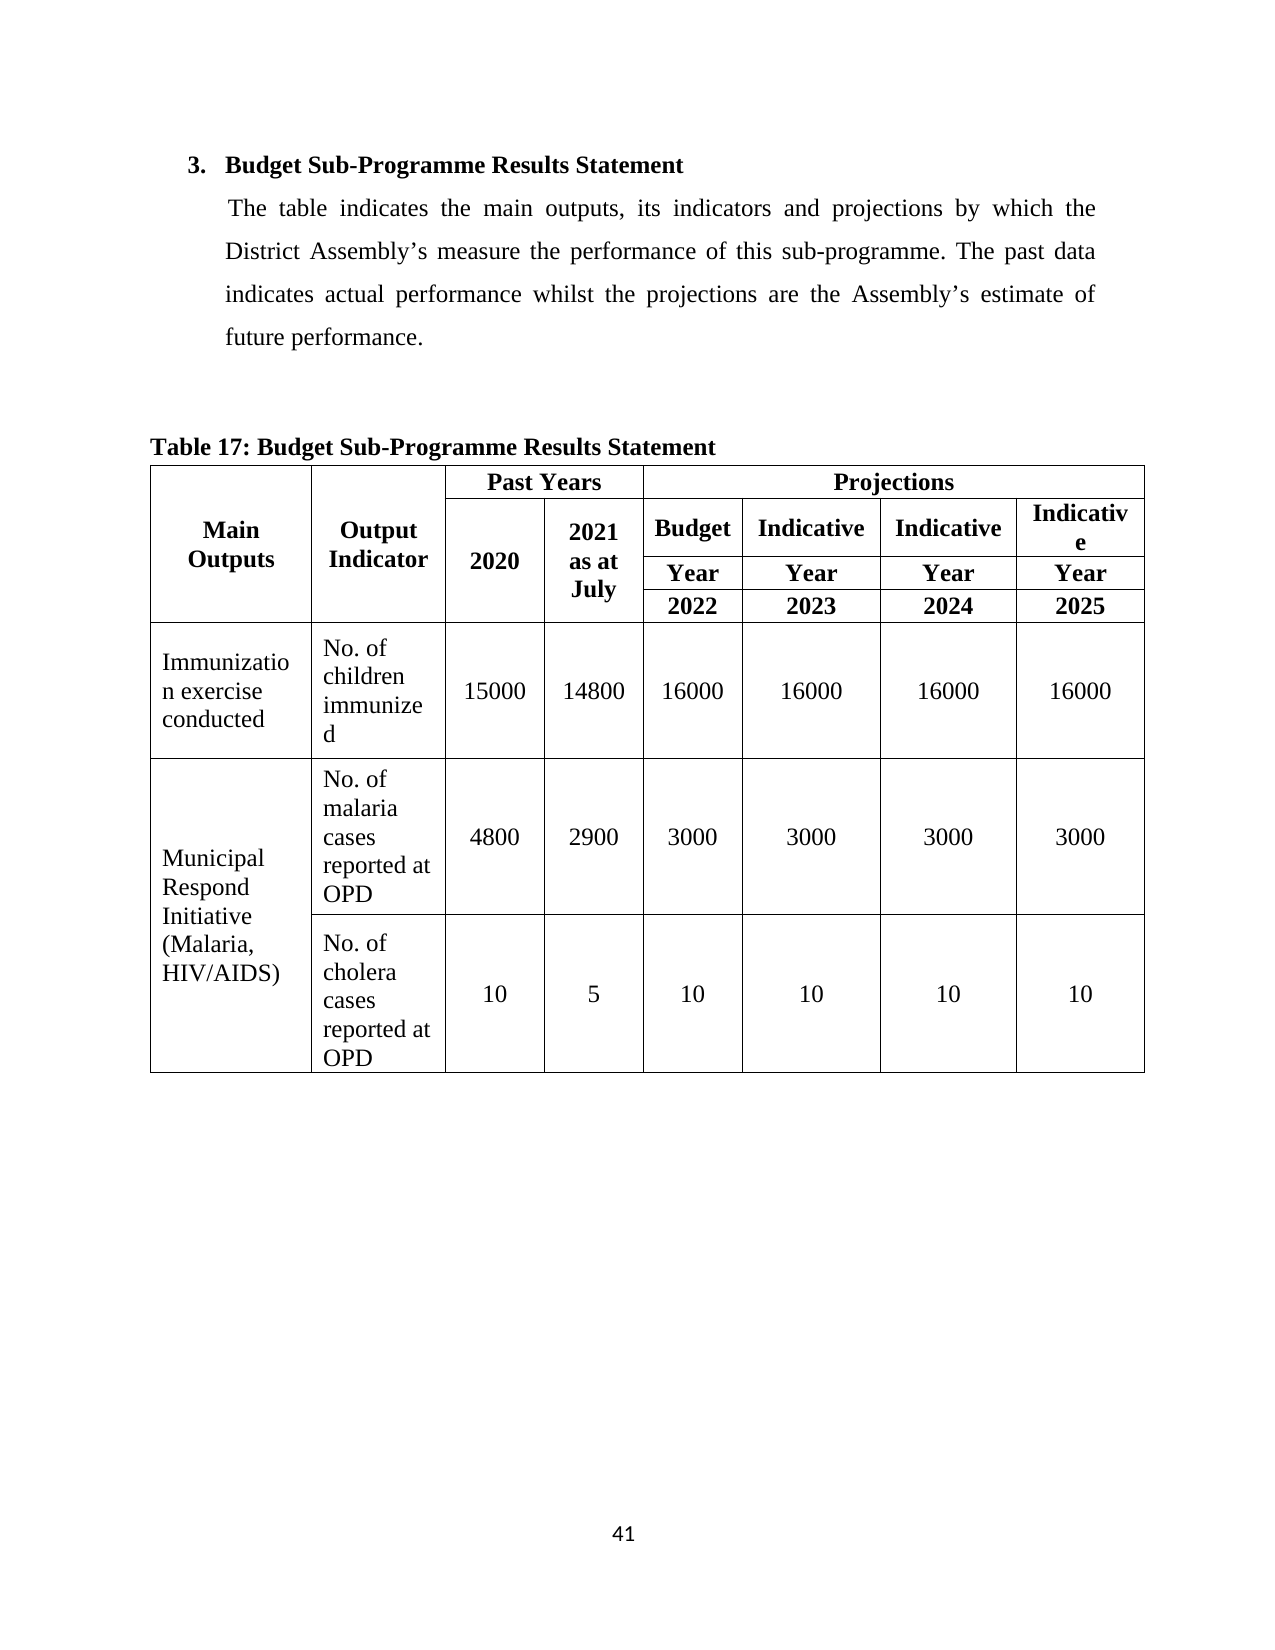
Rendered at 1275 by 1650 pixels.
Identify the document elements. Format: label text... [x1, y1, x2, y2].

table_cell Budget [644, 499, 742, 556]
table_cell 2900 [545, 759, 643, 914]
table_cell Indicative [881, 499, 1016, 556]
table_cell 16000 [743, 623, 880, 758]
table_cell 4800 [446, 759, 544, 914]
table_cell 2023 [743, 590, 880, 622]
table_cell 2024 [881, 590, 1016, 622]
table_cell Indicative [1017, 499, 1144, 556]
table_cell 2020 [446, 499, 544, 622]
table_cell 10 [1017, 915, 1144, 1072]
table_cell 3000 [1017, 759, 1144, 914]
table_cell 2022 [644, 590, 742, 622]
text Table 17: Budget Sub-Programme Results Statement [150, 432, 1097, 460]
table_cell No. of cholera cases reported at OPD [312, 915, 445, 1072]
table_cell 2021 as at July [545, 499, 643, 622]
table_header Past Years [446, 466, 643, 497]
table_cell Municipal Respond Initiative (Malaria, HIV/AIDS) [151, 759, 311, 1072]
table_cell No. of malaria cases reported at OPD [312, 759, 445, 914]
table_header Projections [644, 466, 1144, 497]
table_cell No. of children immunized [312, 623, 445, 758]
table_cell 5 [545, 915, 643, 1072]
table_cell 10 [743, 915, 880, 1072]
table_cell 10 [881, 915, 1016, 1072]
table_cell Year [743, 557, 880, 589]
table_cell Year [881, 557, 1016, 589]
table_cell Year [644, 557, 742, 589]
table_cell Year [1017, 557, 1144, 589]
table_cell 10 [644, 915, 742, 1072]
table_cell 10 [446, 915, 544, 1072]
table_cell 3000 [743, 759, 880, 914]
table_cell 16000 [881, 623, 1016, 758]
table_header Output Indicator [312, 466, 445, 622]
table_cell Immunization exercise conducted [151, 623, 311, 758]
table_cell 15000 [446, 623, 544, 758]
table_cell 16000 [1017, 623, 1144, 758]
table_cell 14800 [545, 623, 643, 758]
table_cell 16000 [644, 623, 742, 758]
table_cell 2025 [1017, 590, 1144, 622]
list Budget Sub-Programme Results Statement [187, 150, 1097, 179]
table_cell 3000 [881, 759, 1016, 914]
table_cell 3000 [644, 759, 742, 914]
table_cell Indicative [743, 499, 880, 556]
table_header Main Outputs [151, 466, 311, 622]
text The table indicates the main outputs, its indicators and projections by which the District Assembly’s measure the performance of this sub-programme. The past data indicates actual performance whilst the projections are the Assembly’s estimate of future performance. [216, 193, 1097, 351]
